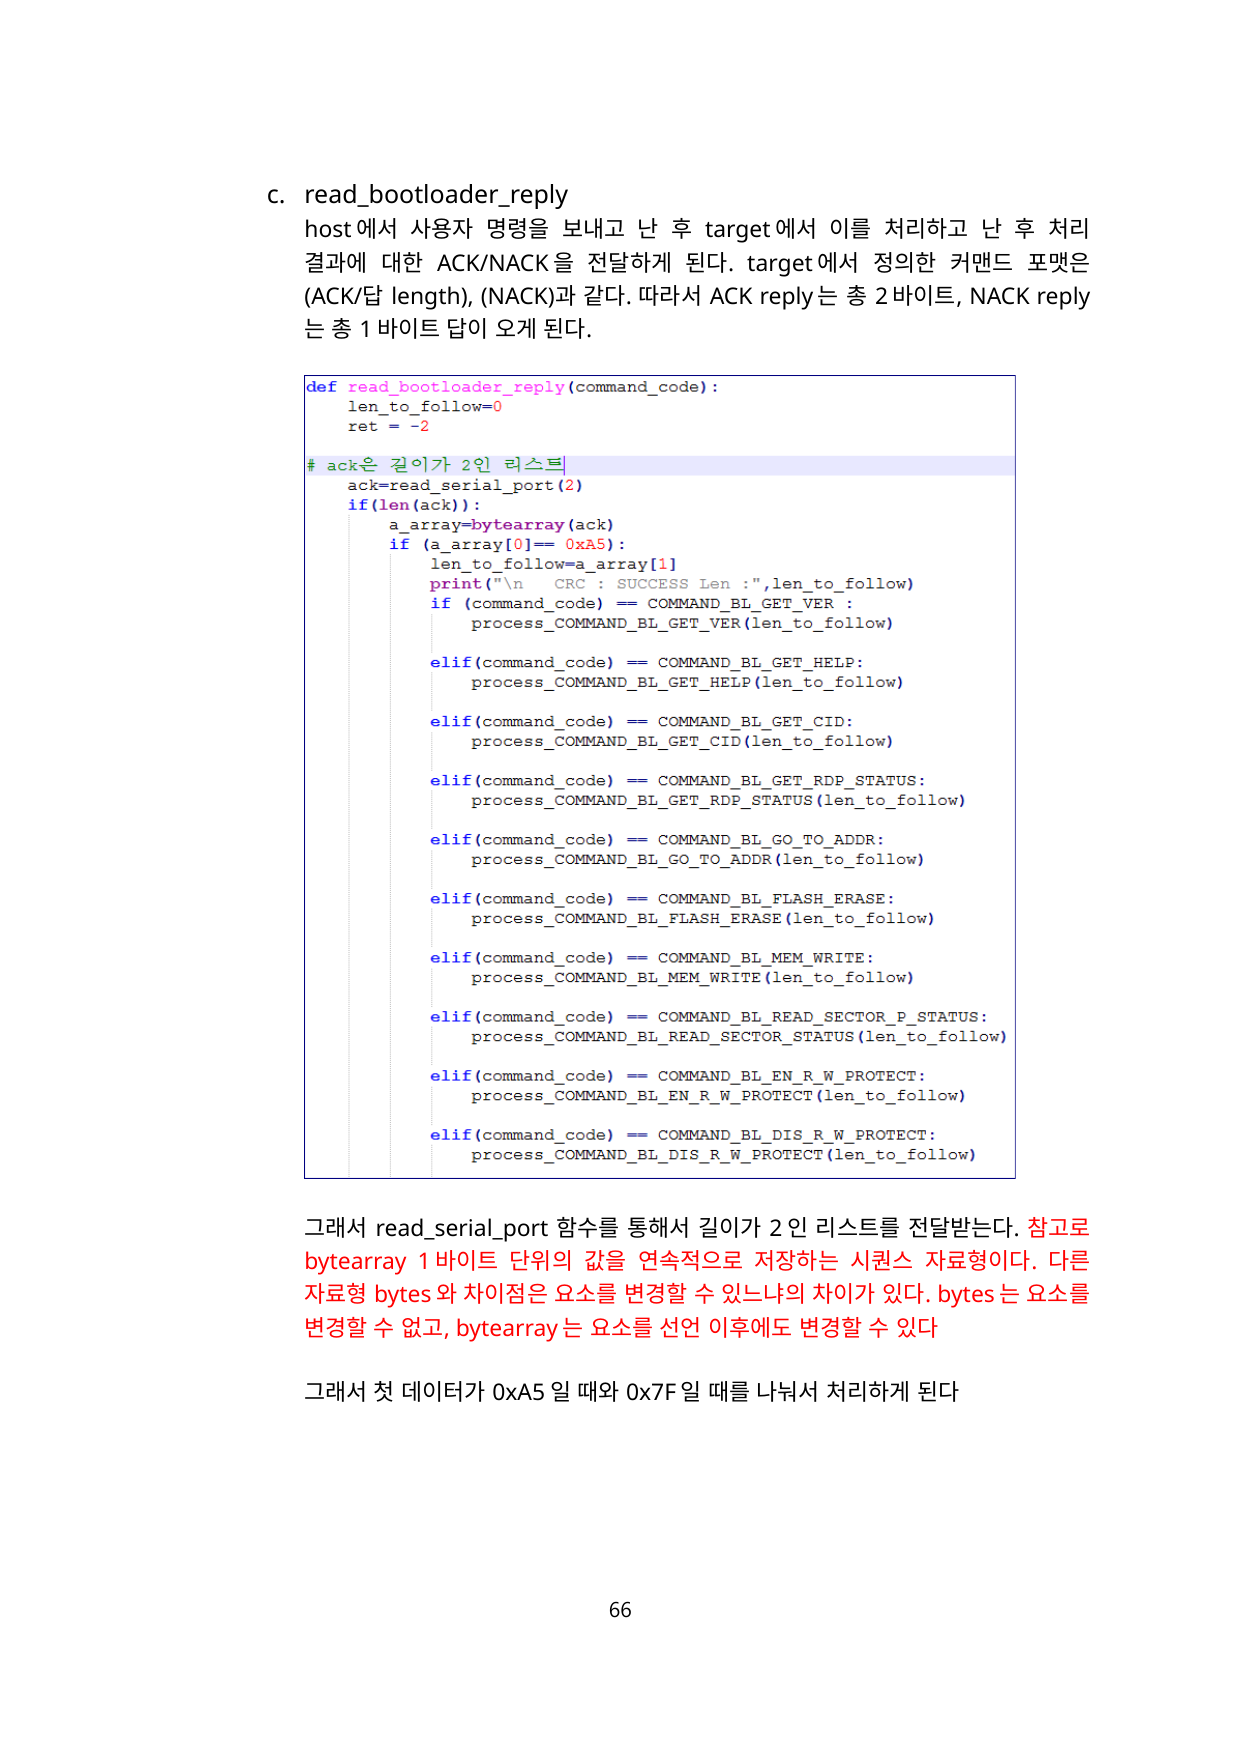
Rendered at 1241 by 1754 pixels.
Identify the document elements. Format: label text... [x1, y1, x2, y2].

list 그래서 read_serial_port 함수를 통해서 길이가 2인 리스트를 전달받는다. 참고로 bytearray 1바이트 단위의 값을 연속적으로 저장하는 시퀀스 자료형이다. 다른 자료형 bytes와 차이점은 요소를 변경할 수 있느냐의 차이가 있다. bytes는 요소를 변경할 수 없고, bytearray는 요소를 선언 이후에도 변경할 수 있다 [304, 1209, 1090, 1343]
list 그래서 첫 데이터가 0xA5일 때와 0x7F일 때를 나눠서 처리하게 된다 [304, 1374, 1090, 1407]
list read_bootloader_reply [267, 177, 1090, 211]
list host에서 사용자 명령을 보내고 난 후 target에서 이를 처리하고 난 후 처리 결과에 대한 ACK/NACK을 전달하게 된다. target에서 정의한 커맨드 포맷은 (ACK/답 length), (NACK)과 같다. 따라서 ACK reply는 총 2바이트, NACK reply는 총 1바이트 답이 오게 된다. [304, 211, 1090, 344]
picture [304, 375, 1016, 1179]
